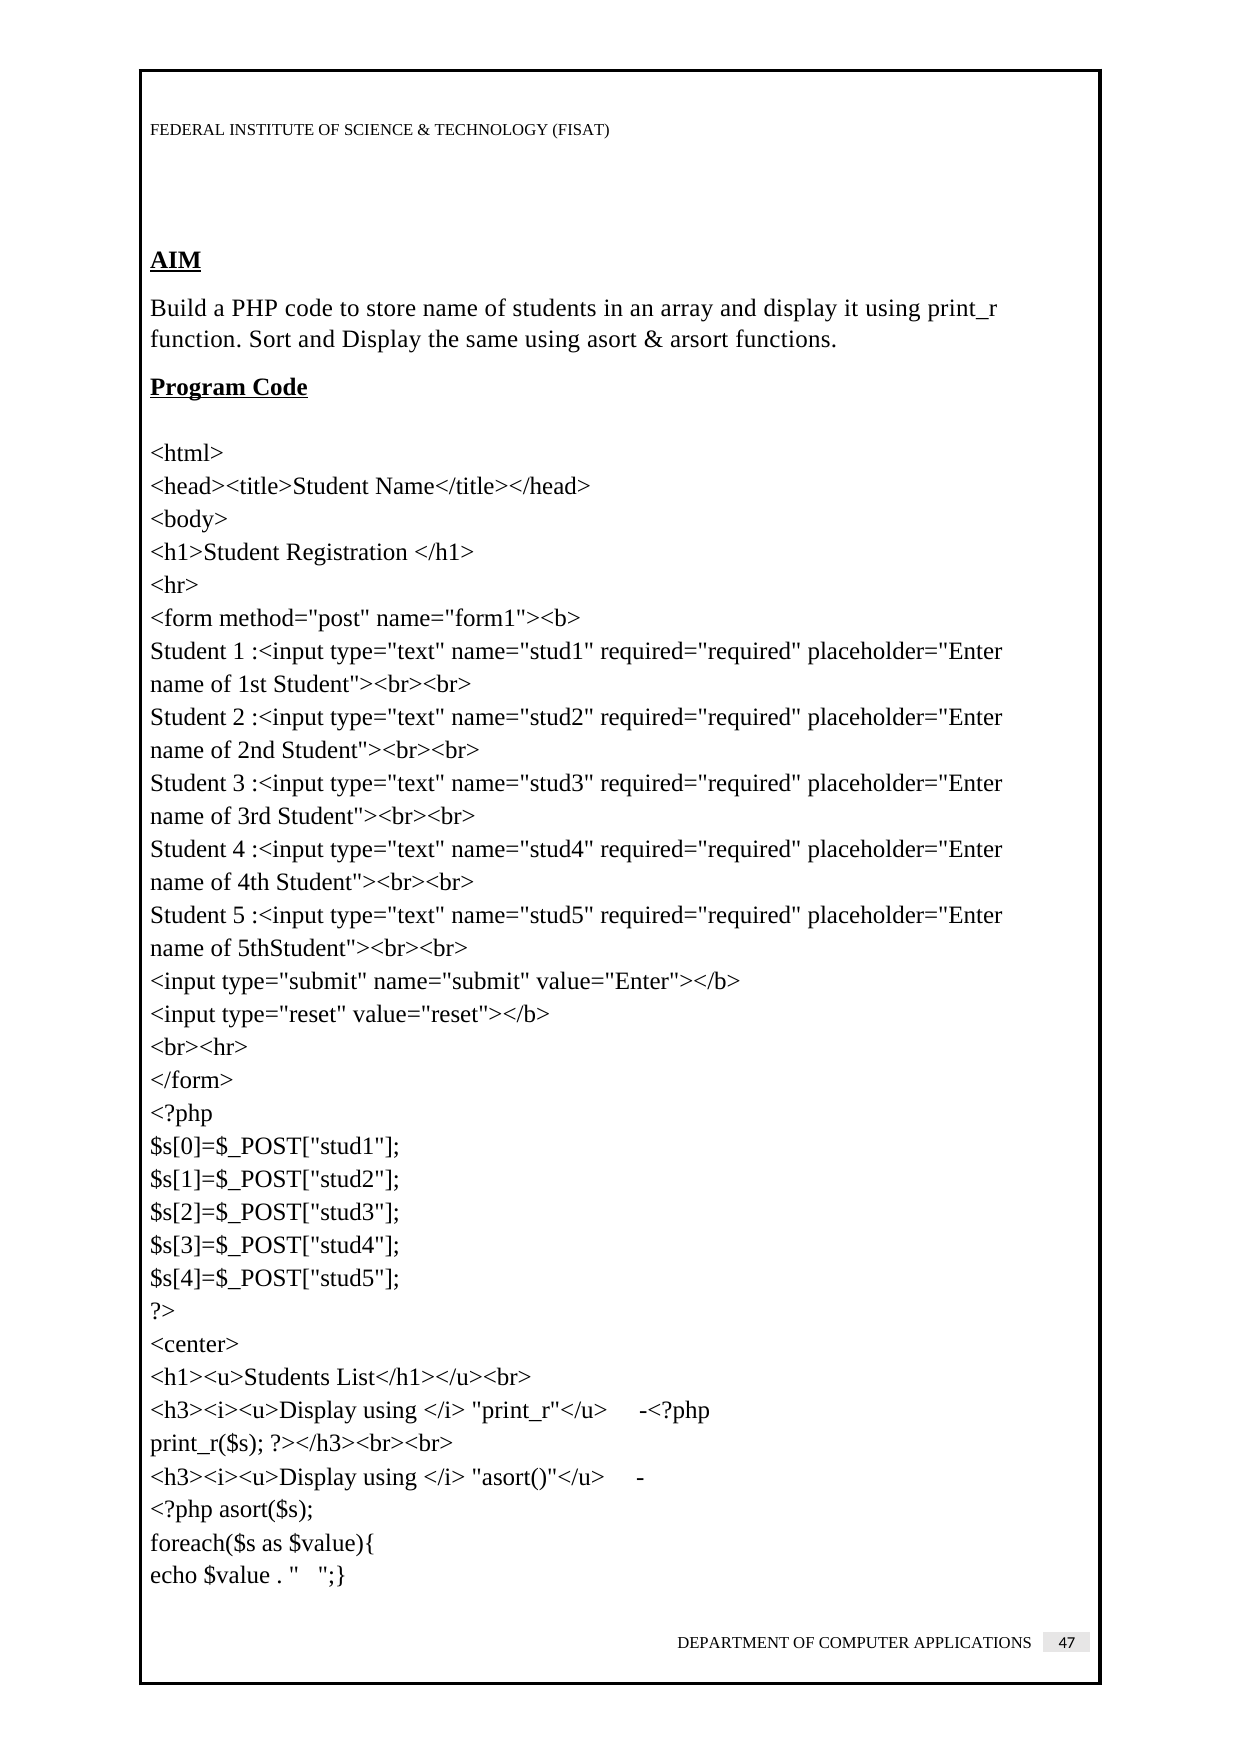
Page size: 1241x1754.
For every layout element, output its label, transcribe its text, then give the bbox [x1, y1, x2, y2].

text Student 5 :<input type="text" name="stud5" required="required" placeholder="Enter [150, 900, 1090, 929]
text </form> [150, 1065, 1090, 1094]
text <hr> [150, 570, 1090, 599]
text <?php [150, 1098, 1090, 1127]
text print_r($s); ?></h3><br><br> [150, 1428, 1090, 1457]
text name of 1st Student"><br><br> [150, 669, 1090, 698]
text <h3><i><u>Display using </i> "print_r"</u> -<?php [150, 1396, 1090, 1424]
text <html> [150, 438, 1090, 467]
text <?php asort($s); [150, 1494, 1090, 1523]
text <head><title>Student Name</title></head> [150, 471, 1090, 500]
text echo $value . " ";} [150, 1561, 1090, 1589]
text <h3><i><u>Display using </i> "asort()"</u> - [150, 1462, 1090, 1490]
text foreach($s as $value){ [150, 1528, 1090, 1556]
text <body> [150, 504, 1090, 533]
text name of 2nd Student"><br><br> [150, 735, 1090, 764]
text $s[3]=$_POST["stud4"]; [150, 1230, 1090, 1259]
text ?> [150, 1296, 1090, 1325]
text name of 3rd Student"><br><br> [150, 801, 1090, 830]
text name of 5thStudent"><br><br> [150, 933, 1090, 962]
text $s[2]=$_POST["stud3"]; [150, 1197, 1090, 1226]
text Student 1 :<input type="text" name="stud1" required="required" placeholder="Enter [150, 636, 1090, 665]
text <form method="post" name="form1"><b> [150, 603, 1090, 632]
text Student 2 :<input type="text" name="stud2" required="required" placeholder="Enter [150, 702, 1090, 731]
text $s[0]=$_POST["stud1"]; [150, 1131, 1090, 1160]
text <br><hr> [150, 1032, 1090, 1061]
text <input type="submit" name="submit" value="Enter"></b> [150, 966, 1090, 995]
text <input type="reset" value="reset"></b> [150, 999, 1090, 1028]
text name of 4th Student"><br><br> [150, 867, 1090, 896]
text Student 4 :<input type="text" name="stud4" required="required" placeholder="Enter [150, 834, 1090, 863]
text $s[4]=$_POST["stud5"]; [150, 1263, 1090, 1292]
text Program Code [150, 372, 1090, 401]
text AIM [150, 245, 1090, 274]
text Build a PHP code to store name of students in an array and display it using print_r function. Sort and Display the same using asort & arsort functions. [150, 293, 1090, 353]
text $s[1]=$_POST["stud2"]; [150, 1164, 1090, 1193]
text Student 3 :<input type="text" name="stud3" required="required" placeholder="Enter [150, 768, 1090, 797]
text <center> [150, 1329, 1090, 1358]
text <h1><u>Students List</h1></u><br> [150, 1362, 1090, 1391]
text <h1>Student Registration </h1> [150, 537, 1090, 566]
